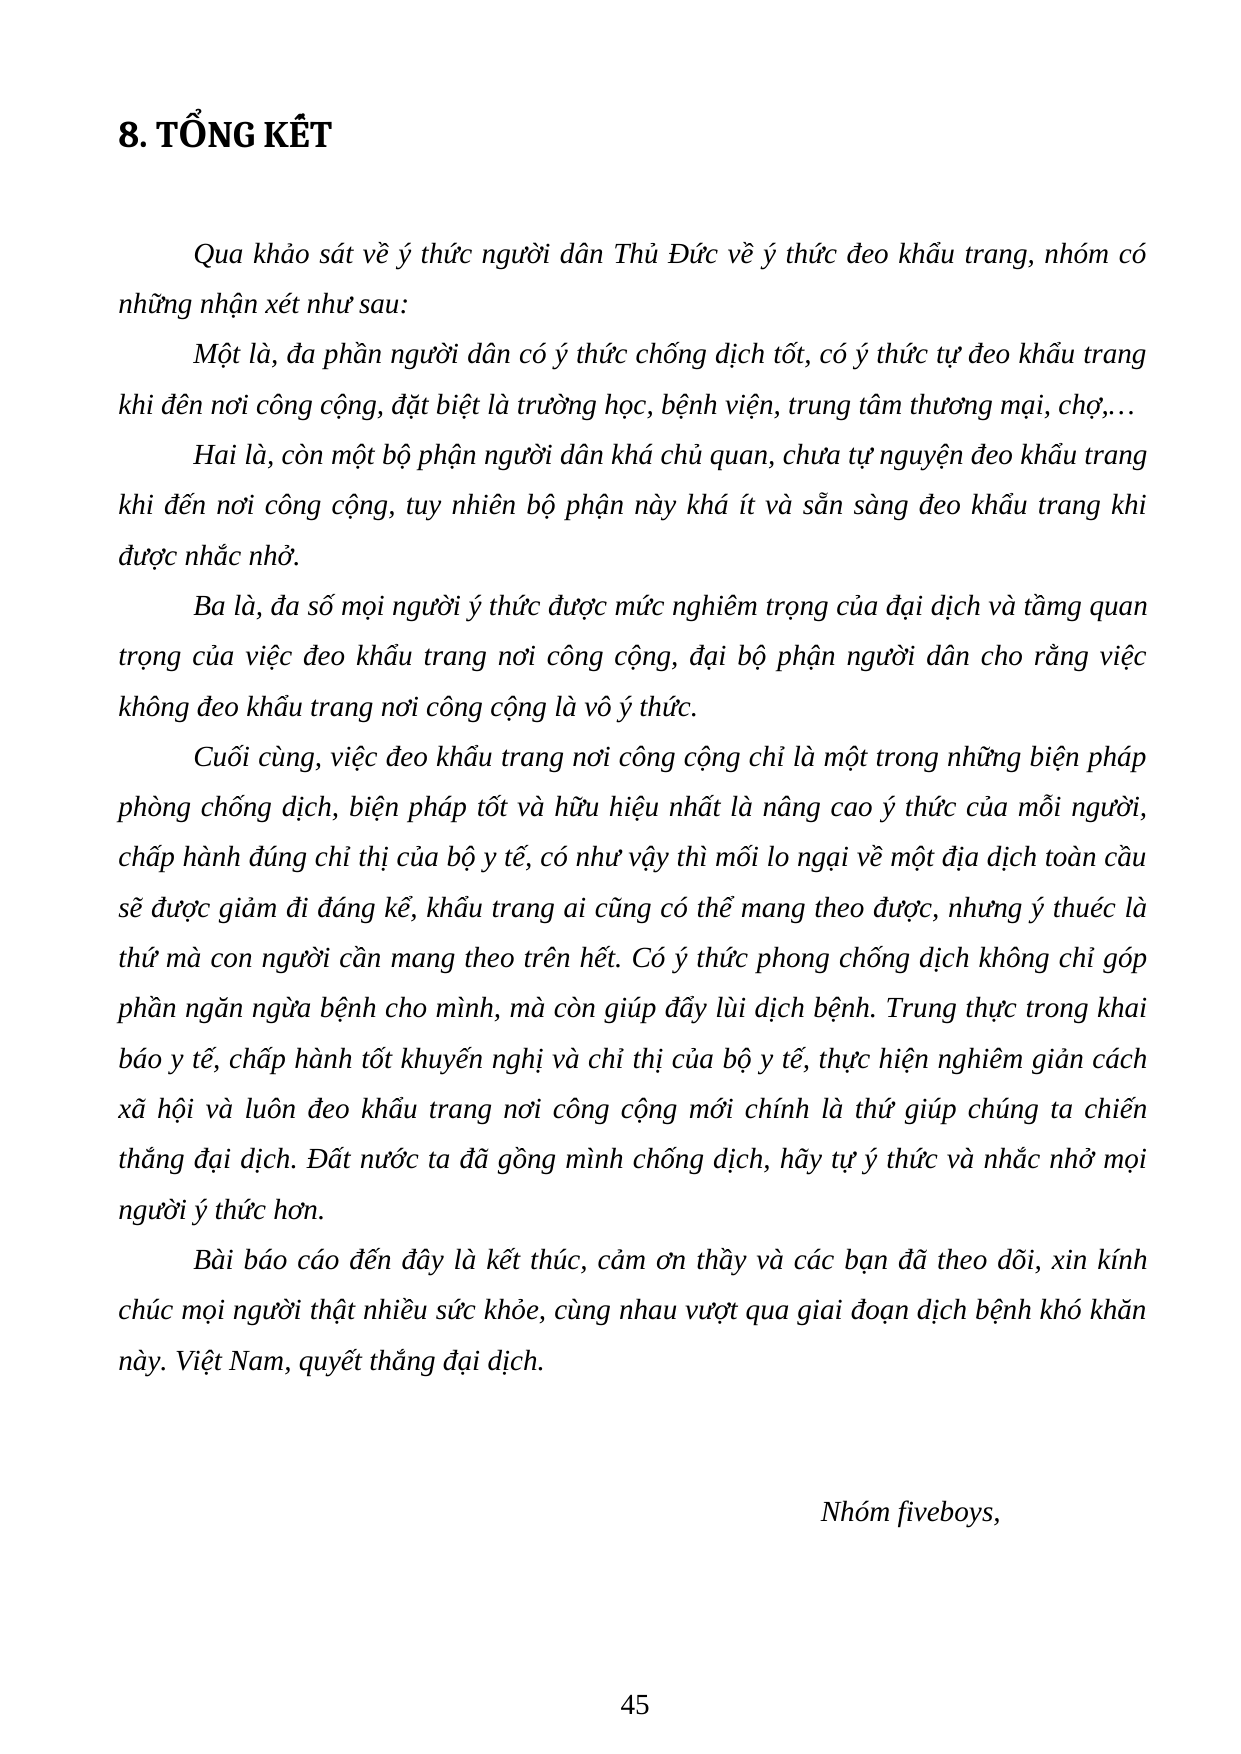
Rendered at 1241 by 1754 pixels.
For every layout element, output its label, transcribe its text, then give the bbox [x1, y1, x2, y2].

subtitle 8. TỔNG KẾT [118, 114, 1152, 157]
text Bài báo cáo đến đây là kết thúc, cảm ơn thầy và các bạn đã theo dõi, xin kính chúc mọi người thật nhiều sức khỏe, cùng nhau vượt qua giai đoạn dịch bệnh khó khăn này. Việt Nam, quyết thắng đại dịch. [118, 1242, 1152, 1376]
text Hai là, còn một bộ phận người dân khá chủ quan, chưa tự nguyện đeo khẩu trang khi đến nơi công cộng, tuy nhiên bộ phận này khá ít và sẵn sàng đeo khẩu trang khi được nhắc nhở. [118, 437, 1152, 571]
text Một là, đa phần người dân có ý thức chống dịch tốt, có ý thức tự đeo khẩu trang khi đên nơi công cộng, đặt biệt là trường học, bệnh viện, trung tâm thương mại, chợ,… [118, 336, 1152, 420]
text Ba là, đa số mọi người ý thức được mức nghiêm trọng của đại dịch và tầmg quan trọng của việc đeo khẩu trang nơi công cộng, đại bộ phận người dân cho rằng việc không đeo khẩu trang nơi công cộng là vô ý thức. [118, 588, 1152, 722]
text Cuối cùng, việc đeo khẩu trang nơi công cộng chỉ là một trong những biện pháp phòng chống dịch, biện pháp tốt và hữu hiệu nhất là nâng cao ý thức của mỗi người, chấp hành đúng chỉ thị của bộ y tế, có như vậy thì mối lo ngại về một địa dịch toàn cầu sẽ được giảm đi đáng kể, khẩu trang ai cũng có thể mang theo được, nhưng ý thuéc là thứ mà con người cần mang theo trên hết. Có ý thức phong chống dịch không chỉ góp phần ngăn ngừa bệnh cho mình, mà còn giúp đẩy lùi dịch bệnh. Trung thực trong khai báo y tế, chấp hành tốt khuyến nghị và chỉ thị của bộ y tế, thực hiện nghiêm giản cách xã hội và luôn đeo khẩu trang nơi công cộng mới chính là thứ giúp chúng ta chiến thắng đại dịch. Đất nước ta đã gồng mình chống dịch, hãy tự ý thức và nhắc nhở mọi người ý thức hơn. [118, 739, 1152, 1225]
text Qua khảo sát về ý thức người dân Thủ Đức về ý thức đeo khẩu trang, nhóm có những nhận xét như sau: [118, 236, 1152, 320]
text Nhóm fiveboys, [118, 1494, 1152, 1527]
